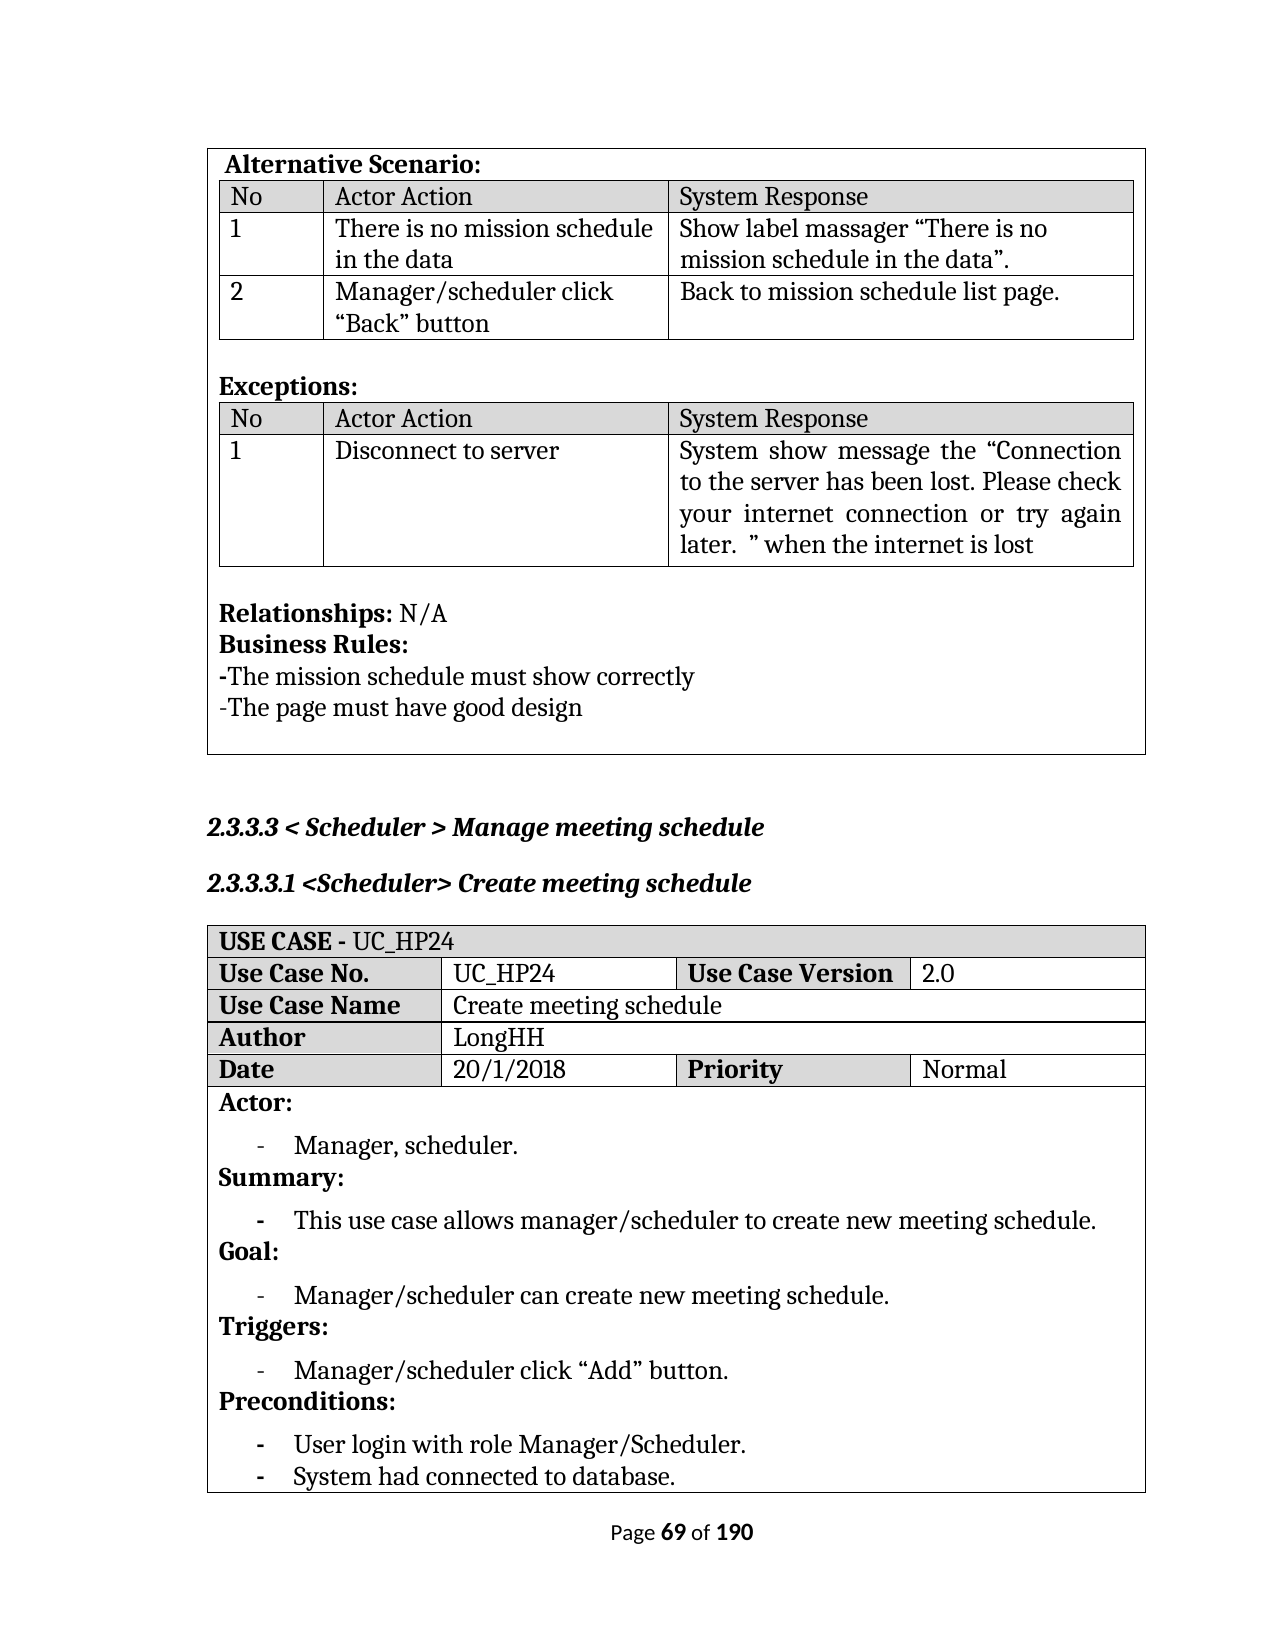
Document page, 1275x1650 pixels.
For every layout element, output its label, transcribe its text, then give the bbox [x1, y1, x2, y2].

table_cell Author [208, 1023, 441, 1053]
table_cell Create meeting schedule [442, 990, 1145, 1021]
table_cell 20/1/2018 [442, 1055, 676, 1086]
text 2.3.3.3.1 <Scheduler> Create meeting schedule [207, 868, 1157, 899]
text 2.3.3.3 < Scheduler > Manage meeting schedule [207, 812, 1157, 843]
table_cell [208, 1087, 1145, 1492]
table_cell 2.0 [911, 958, 1145, 989]
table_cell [208, 149, 1145, 754]
table_cell Priority [677, 1055, 910, 1086]
table_cell Date [208, 1055, 441, 1086]
table_cell Use Case Name [208, 990, 441, 1021]
table_cell UC_HP24 [442, 958, 676, 989]
table_cell Normal [911, 1055, 1145, 1086]
table_cell Use Case No. [208, 958, 441, 989]
table_cell Use Case Version [677, 958, 910, 989]
table_header USE CASE - UC_HP24 [208, 926, 1145, 957]
table_cell LongHH [442, 1023, 1145, 1053]
